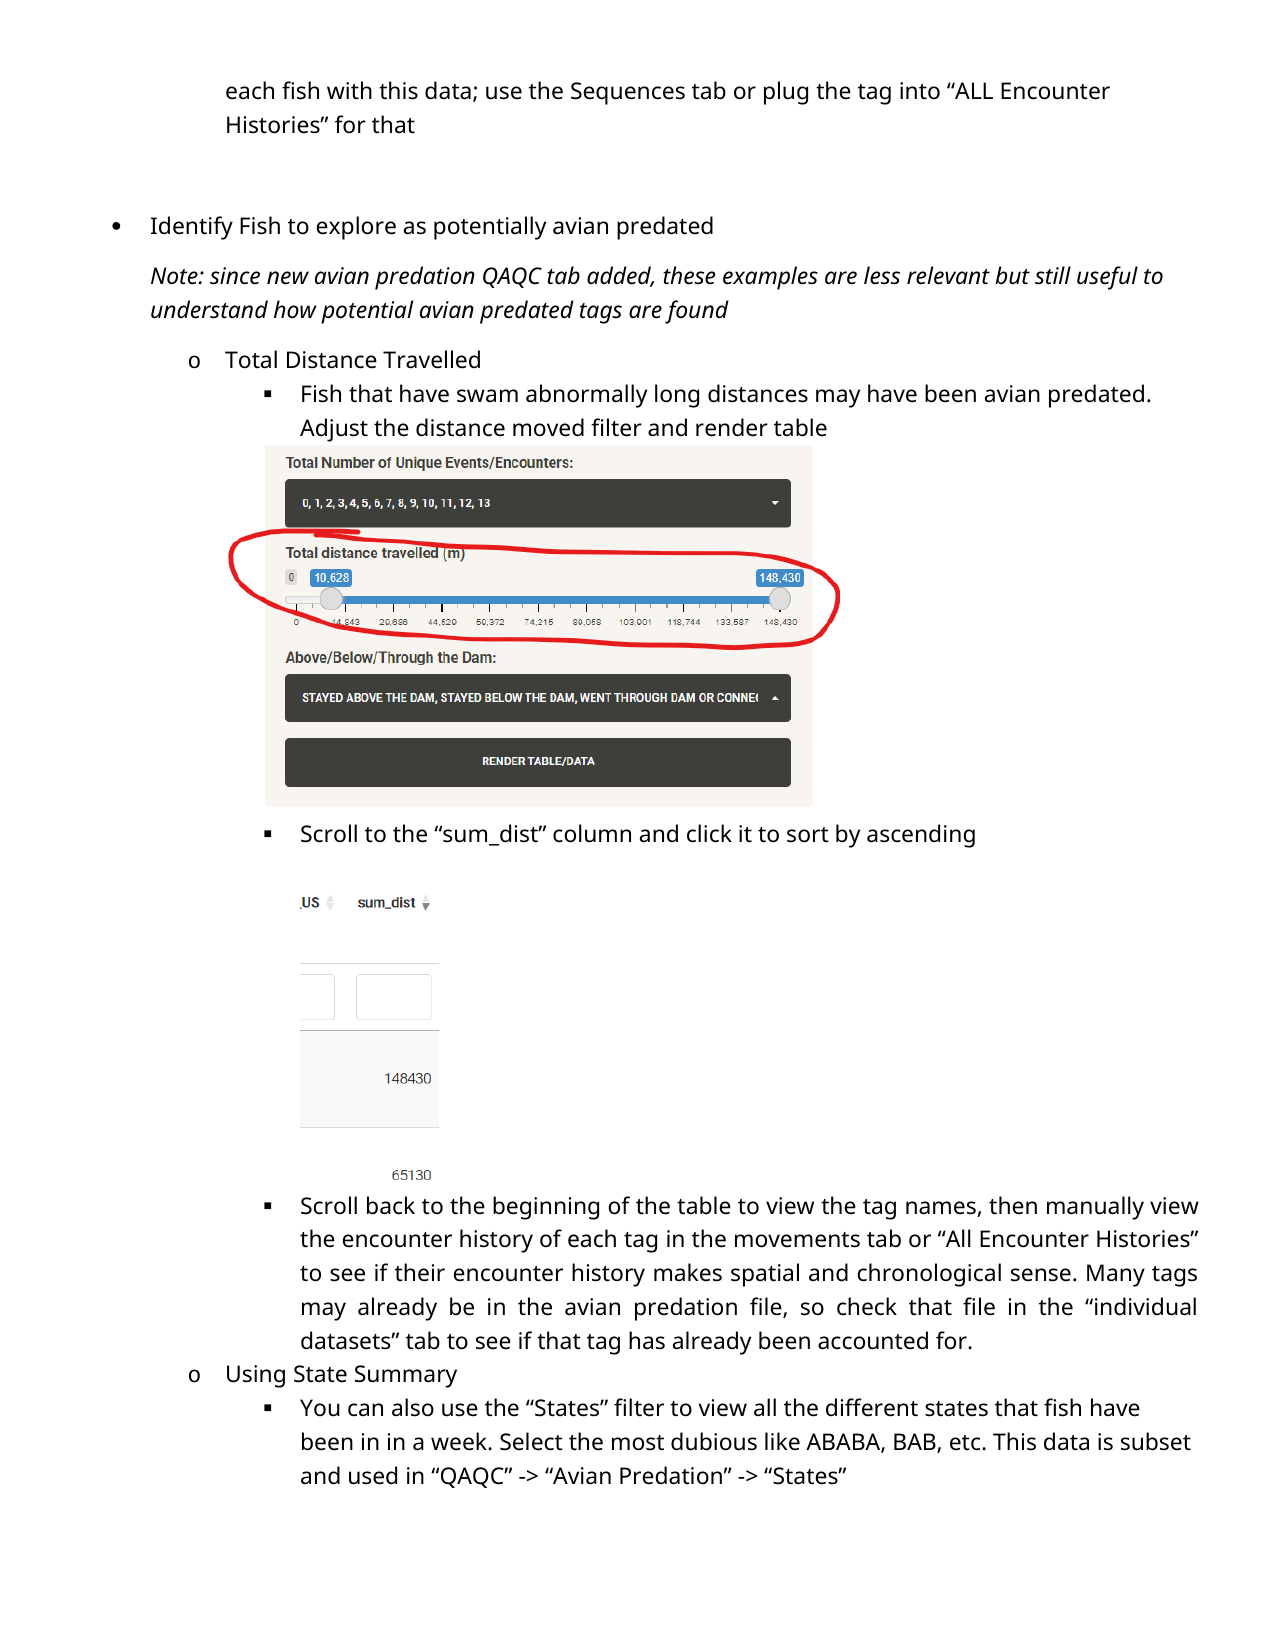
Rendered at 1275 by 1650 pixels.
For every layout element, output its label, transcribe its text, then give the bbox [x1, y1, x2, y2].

list You can also use the “States” filter to view all the different states that fish have been in in a week. Select the most dubious like ABABA, BAB, etc. This data is subset and used in “QAQC” -> “Avian Predation” -> “States” [262, 1392, 1200, 1491]
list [187, 75, 1200, 140]
list Identify Fish to explore as potentially avian predated [112, 209, 1200, 241]
list Scroll back to the beginning of the table to view the tag names, then manually view the encounter history of each tag in the movements tab or “All Encounter Histories” to see if their encounter history makes spatial and chronological sense. Many tags may already be in the avian predation file, so check that file in the “individual datasets” tab to see if that tag has already been accounted for. [262, 1189, 1200, 1356]
list Total Distance Travelled [187, 344, 1200, 376]
text Note: since new avian predation QAQC tab added, these examples are less relevant but still useful to understand how potential avian predated tags are found [150, 260, 1200, 325]
list Fish that have swam abnormally long distances may have been avian predated. Adjust the distance moved filter and render table [262, 378, 1200, 443]
picture [225, 445, 840, 816]
list Using State Summary [187, 1358, 1200, 1390]
picture [300, 852, 440, 1188]
list Scroll to the “sum_dist” column and click it to sort by ascending [262, 818, 1200, 849]
